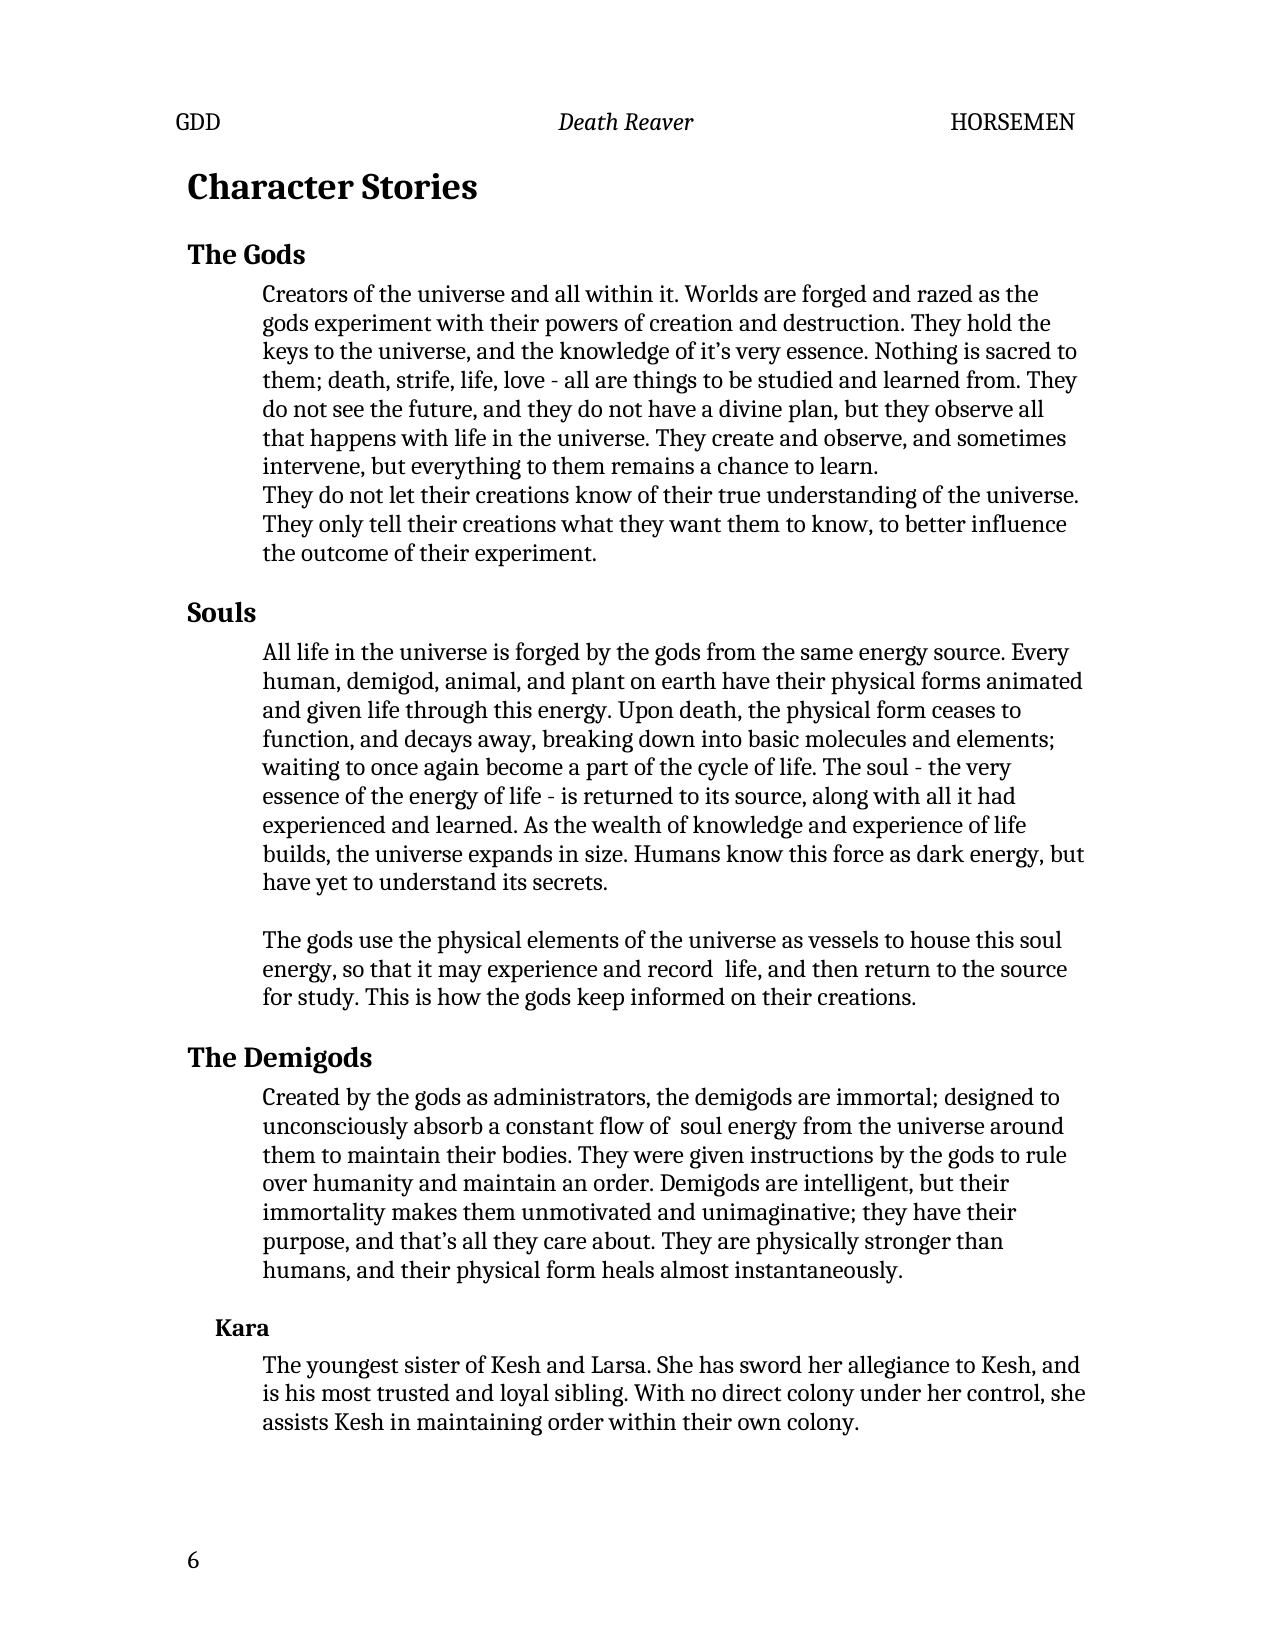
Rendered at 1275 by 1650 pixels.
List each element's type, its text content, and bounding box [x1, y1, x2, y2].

text All life in the universe is forged by the gods from the same energy source. Every human, demigod, animal, and plant on earth have their physical forms animated and given life through this energy. Upon death, the physical form ceases to function, and decays away, breaking down into basic molecules and elements; waiting to once again become a part of the cycle of life. The soul - the very essence of the energy of life - is returned to its source, along with all it had experienced and learned. As the wealth of knowledge and experience of life builds, the universe expands in size. Humans know this force as dark energy, but have yet to understand its secrets. The gods use the physical elements of the universe as vessels to house this soul energy, so that it may experience and record life, and then return to the source for study. This is how the gods keep informed on their creations. [262, 638, 1087, 1012]
text Created by the gods as administrators, the demigods are immortal; designed to unconsciously absorb a constant flow of soul energy from the universe around them to maintain their bodies. They were given instructions by the gods to rule over humanity and maintain an order. Demigods are intelligent, but their immortality makes them unmotivated and unimaginative; they have their purpose, and that’s all they care about. They are physically stronger than humans, and their physical form heals almost instantaneously. [262, 1083, 1087, 1284]
text Creators of the universe and all within it. Worlds are forged and razed as the gods experiment with their powers of creation and destruction. They hold the keys to the universe, and the knowledge of it’s very essence. Nothing is sacred to them; death, strife, life, love - all are things to be studied and learned from. They do not see the future, and they do not have a divine plan, but they observe all that happens with life in the universe. They create and observe, and sometimes intervene, but everything to them remains a chance to learn. [262, 280, 1087, 481]
text They do not let their creations know of their true understanding of the universe. They only tell their creations what they want them to know, to better influence the outcome of their experiment. [262, 481, 1087, 567]
subtitle The Gods [187, 238, 1087, 271]
subtitle Kara [187, 1313, 1087, 1342]
subtitle Character Stories [187, 166, 1087, 209]
subtitle The Demigods [187, 1041, 1087, 1075]
text The youngest sister of Kesh and Larsa. She has sword her allegiance to Kesh, and is his most trusted and loyal sibling. With no direct colony under her control, she assists Kesh in maintaining order within their own colony. [262, 1351, 1087, 1437]
subtitle Souls [187, 596, 1087, 630]
